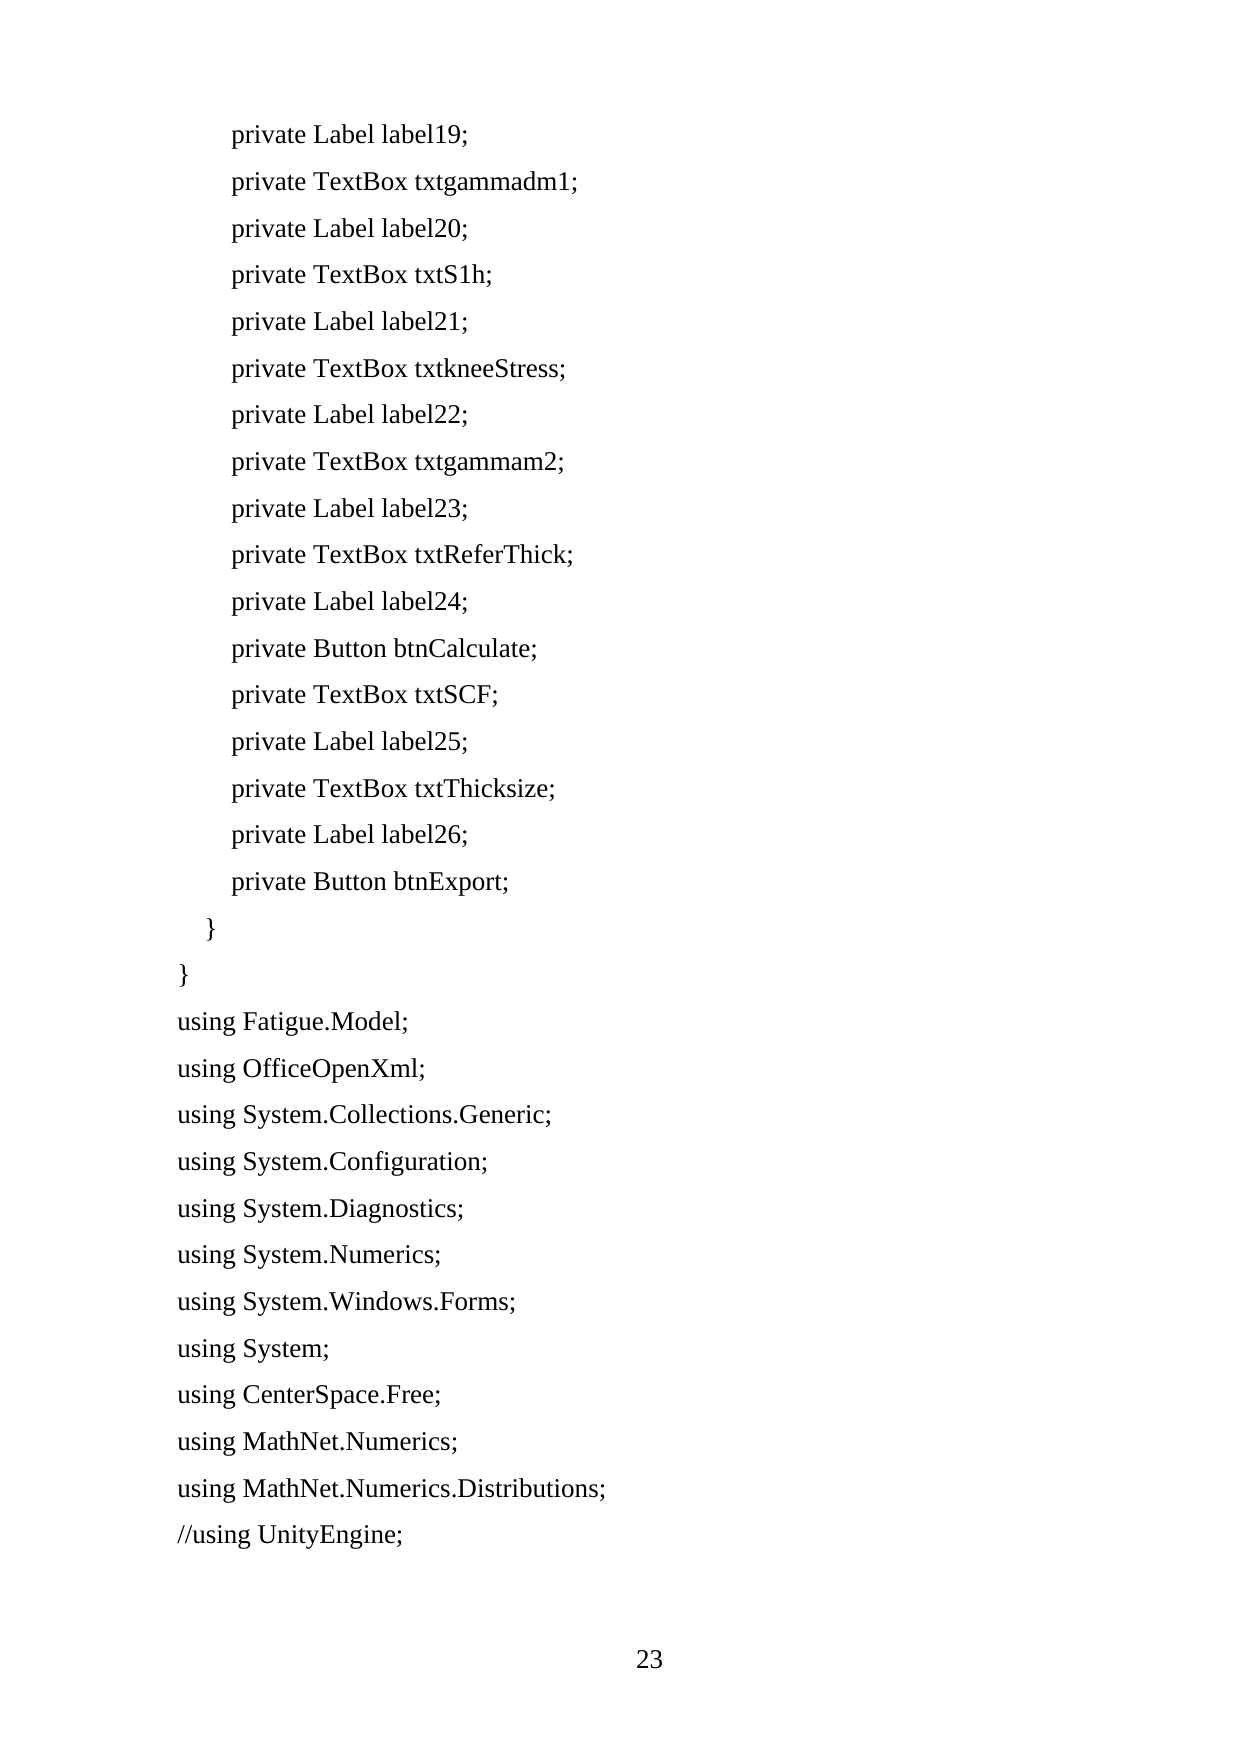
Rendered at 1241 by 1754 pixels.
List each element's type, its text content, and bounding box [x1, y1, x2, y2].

text using System.Collections.Generic; [177, 1098, 1122, 1130]
text using System.Configuration; [177, 1145, 1122, 1176]
text using OfficeOpenXml; [177, 1052, 1122, 1083]
text private Label label26; [177, 818, 1122, 850]
text using System.Numerics; [177, 1238, 1122, 1270]
text private TextBox txtgammam2; [177, 445, 1122, 476]
text private Label label24; [177, 585, 1122, 616]
text using System.Windows.Forms; [177, 1285, 1122, 1316]
text private Button btnExport; [177, 865, 1122, 896]
text private Label label22; [177, 398, 1122, 430]
text using MathNet.Numerics; [177, 1425, 1122, 1456]
text private Button btnCalculate; [177, 632, 1122, 663]
text } [177, 912, 1122, 943]
text private Label label23; [177, 492, 1122, 523]
text using MathNet.Numerics.Distributions; [177, 1472, 1122, 1503]
text //using UnityEngine; [177, 1518, 1122, 1550]
text private TextBox txtReferThick; [177, 538, 1122, 570]
text private TextBox txtgammadm1; [177, 165, 1122, 196]
text private TextBox txtThicksize; [177, 772, 1122, 803]
text using System.Diagnostics; [177, 1192, 1122, 1223]
text private TextBox txtkneeStress; [177, 352, 1122, 383]
text private Label label20; [177, 212, 1122, 243]
text private Label label25; [177, 725, 1122, 756]
text using System; [177, 1332, 1122, 1363]
text private Label label19; [177, 118, 1122, 150]
text } [177, 958, 1122, 990]
text using CenterSpace.Free; [177, 1378, 1122, 1410]
text private TextBox txtS1h; [177, 258, 1122, 290]
text private TextBox txtSCF; [177, 678, 1122, 710]
text using Fatigue.Model; [177, 1005, 1122, 1036]
text private Label label21; [177, 305, 1122, 336]
